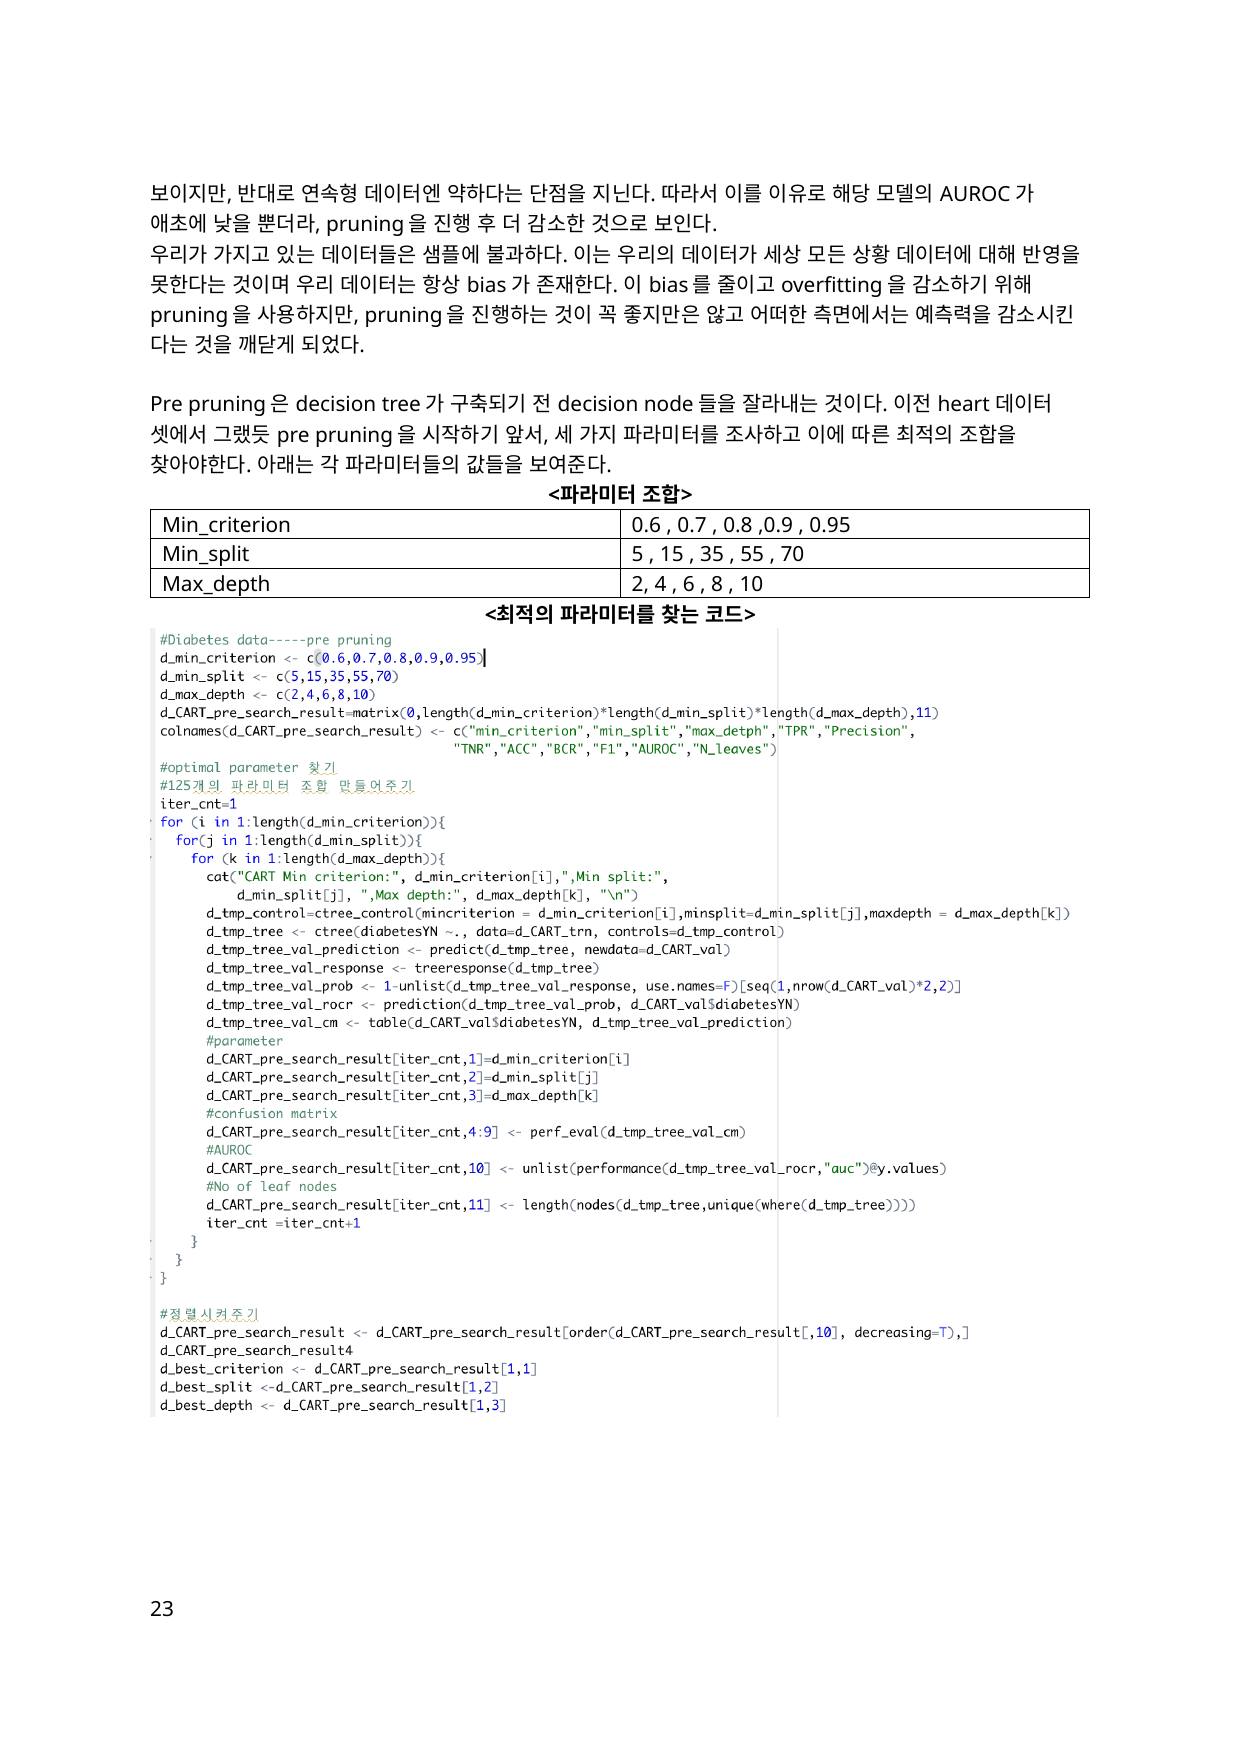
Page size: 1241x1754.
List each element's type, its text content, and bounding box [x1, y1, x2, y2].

text Pre pruning은 decision tree가 구축되기 전 decision node들을 잘라내는 것이다. 이전 heart 데이터 셋에서 그랬듯 pre pruning을 시작하기 앞서, 세 가지 파라미터를 조사하고 이에 따른 최적의 조합을 찾아야한다. 아래는 각 파라미터들의 값들을 보여준다. [150, 387, 1090, 478]
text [150, 177, 1090, 238]
table_cell 2, 4 , 6 , 8 , 10 [621, 569, 1089, 597]
text <최적의 파라미터를 찾는 코드> [150, 598, 1090, 628]
text <파라미터 조합> [150, 478, 1090, 509]
text 우리가 가지고 있는 데이터들은 샘플에 불과하다. 이는 우리의 데이터가 세상 모든 상황 데이터에 대해 반영을 못한다는 것이며 우리 데이터는 항상 bias가 존재한다. 이 bias를 줄이고 overfitting을 감소하기 위해 pruning을 사용하지만, pruning을 진행하는 것이 꼭 좋지만은 않고 어떠한 측면에서는 예측력을 감소시킨 다는 것을 깨닫게 되었다. [150, 238, 1090, 359]
table_cell 5 , 15 , 35 , 55 , 70 [621, 539, 1089, 568]
table_cell Min_split [151, 539, 620, 568]
table_header Min_criterion [151, 510, 620, 538]
table_cell Max_depth [151, 569, 620, 597]
table_header 0.6 , 0.7 , 0.8 ,0.9 , 0.95 [621, 510, 1089, 538]
picture [150, 628, 1091, 1417]
